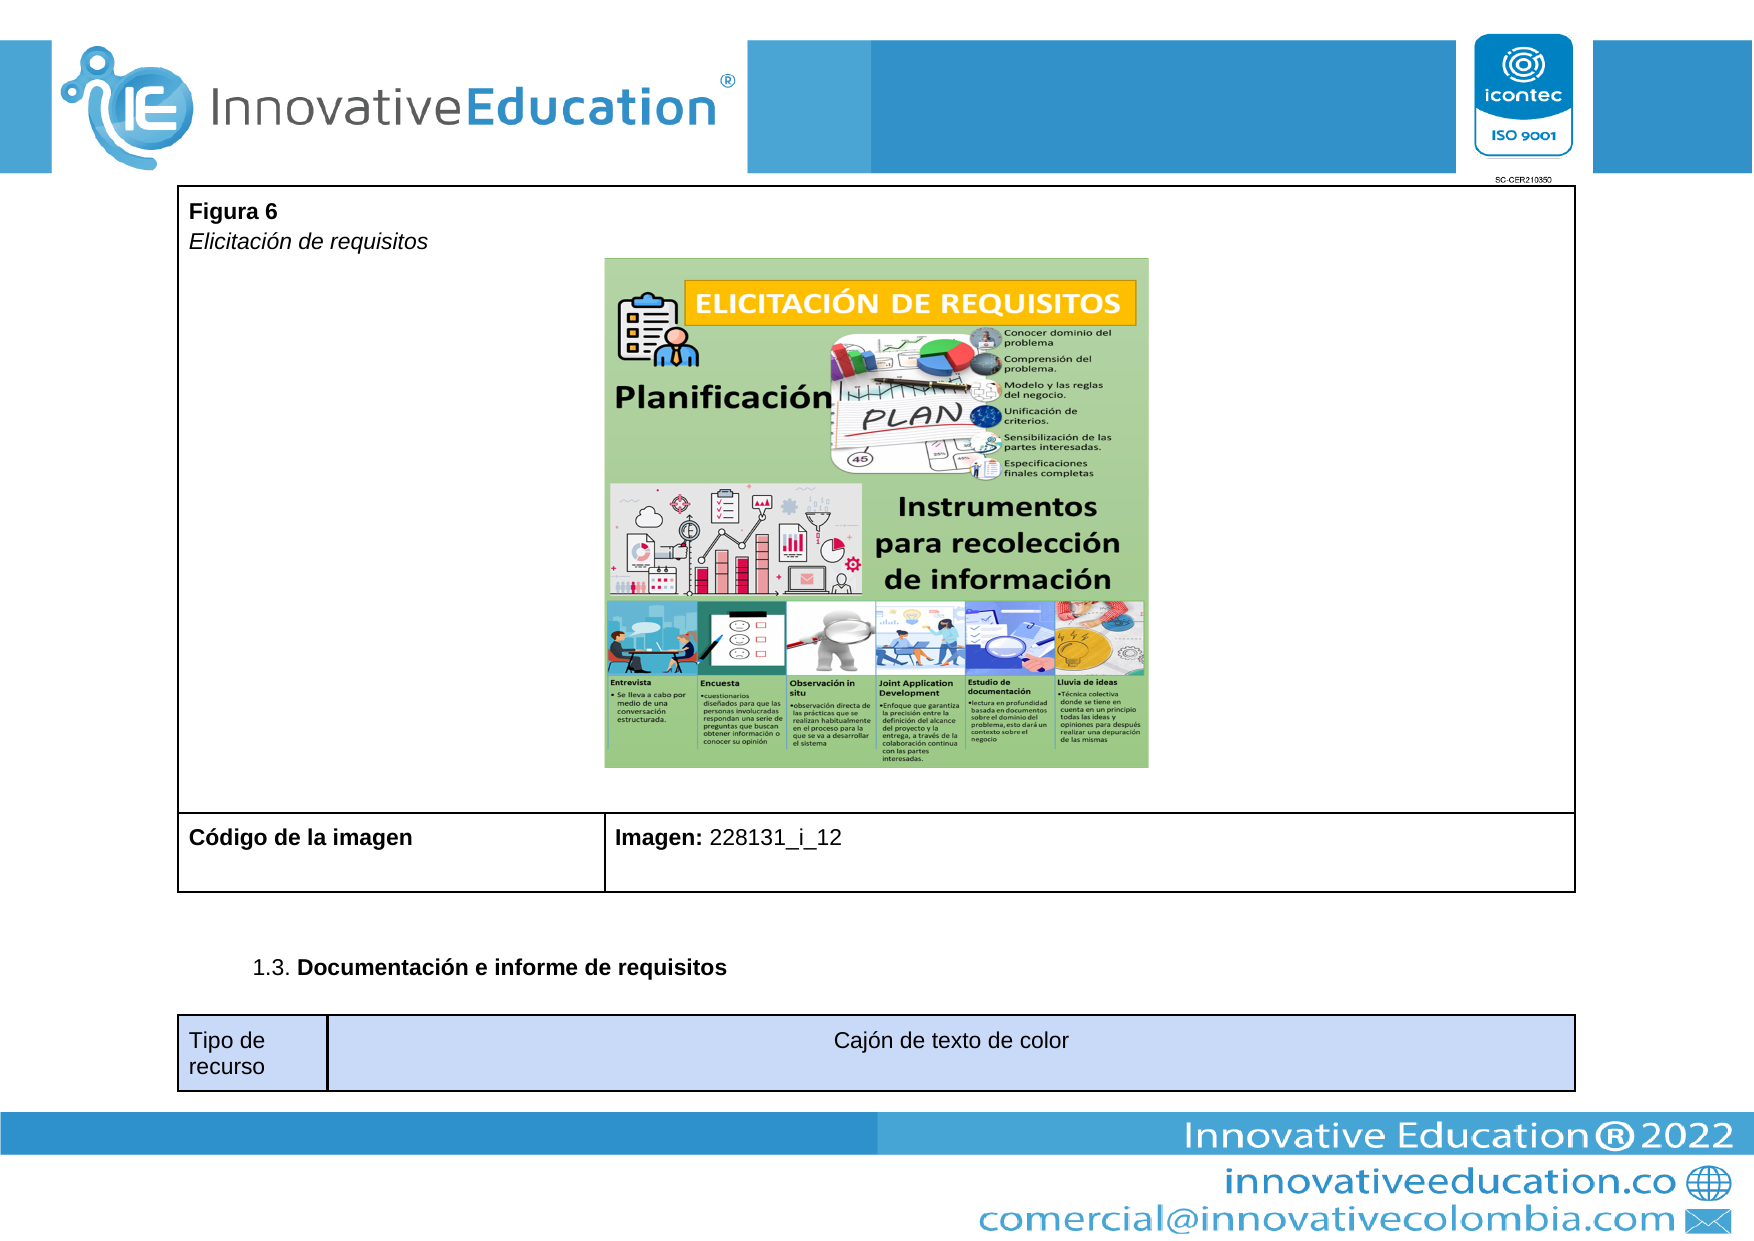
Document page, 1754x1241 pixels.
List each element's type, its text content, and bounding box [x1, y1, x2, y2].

text 1.3. Documentación e informe de requisitos [207, 954, 1577, 980]
picture [1593, 28, 1752, 186]
picture [0, 28, 1456, 186]
table_cell Imagen: 228131_i_12 [606, 814, 1574, 891]
table_header Cajón de texto de color [329, 1016, 1574, 1090]
table_cell Código de la imagen [179, 814, 604, 891]
picture [604, 258, 1149, 768]
table_header Tipo de recurso [179, 1016, 326, 1090]
table_cell Figura 6 Elicitación de requisitos [179, 187, 1574, 812]
picture [1471, 32, 1576, 185]
picture [0, 1110, 1754, 1240]
